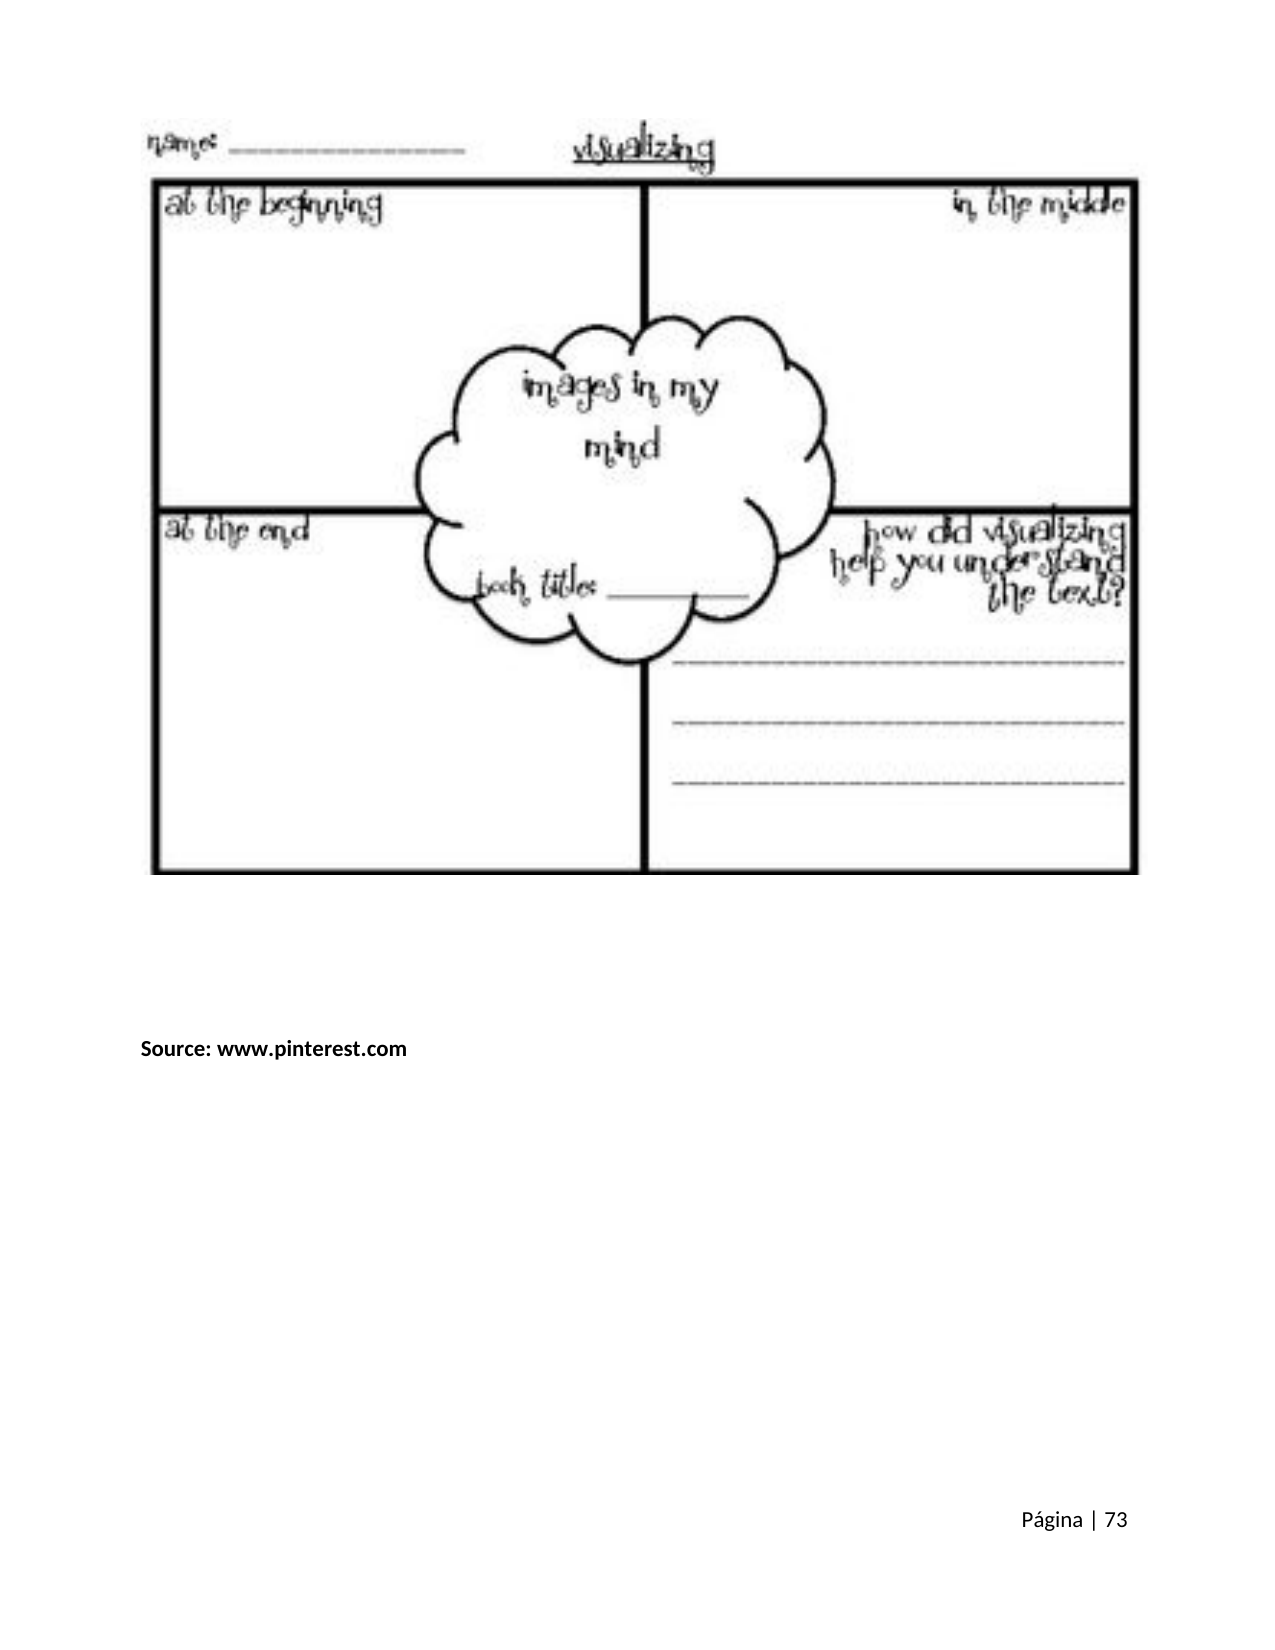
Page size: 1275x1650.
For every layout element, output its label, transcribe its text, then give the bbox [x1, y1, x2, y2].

text Source: www.pinterest.com [141, 1034, 1127, 1062]
picture [140, 118, 1148, 875]
